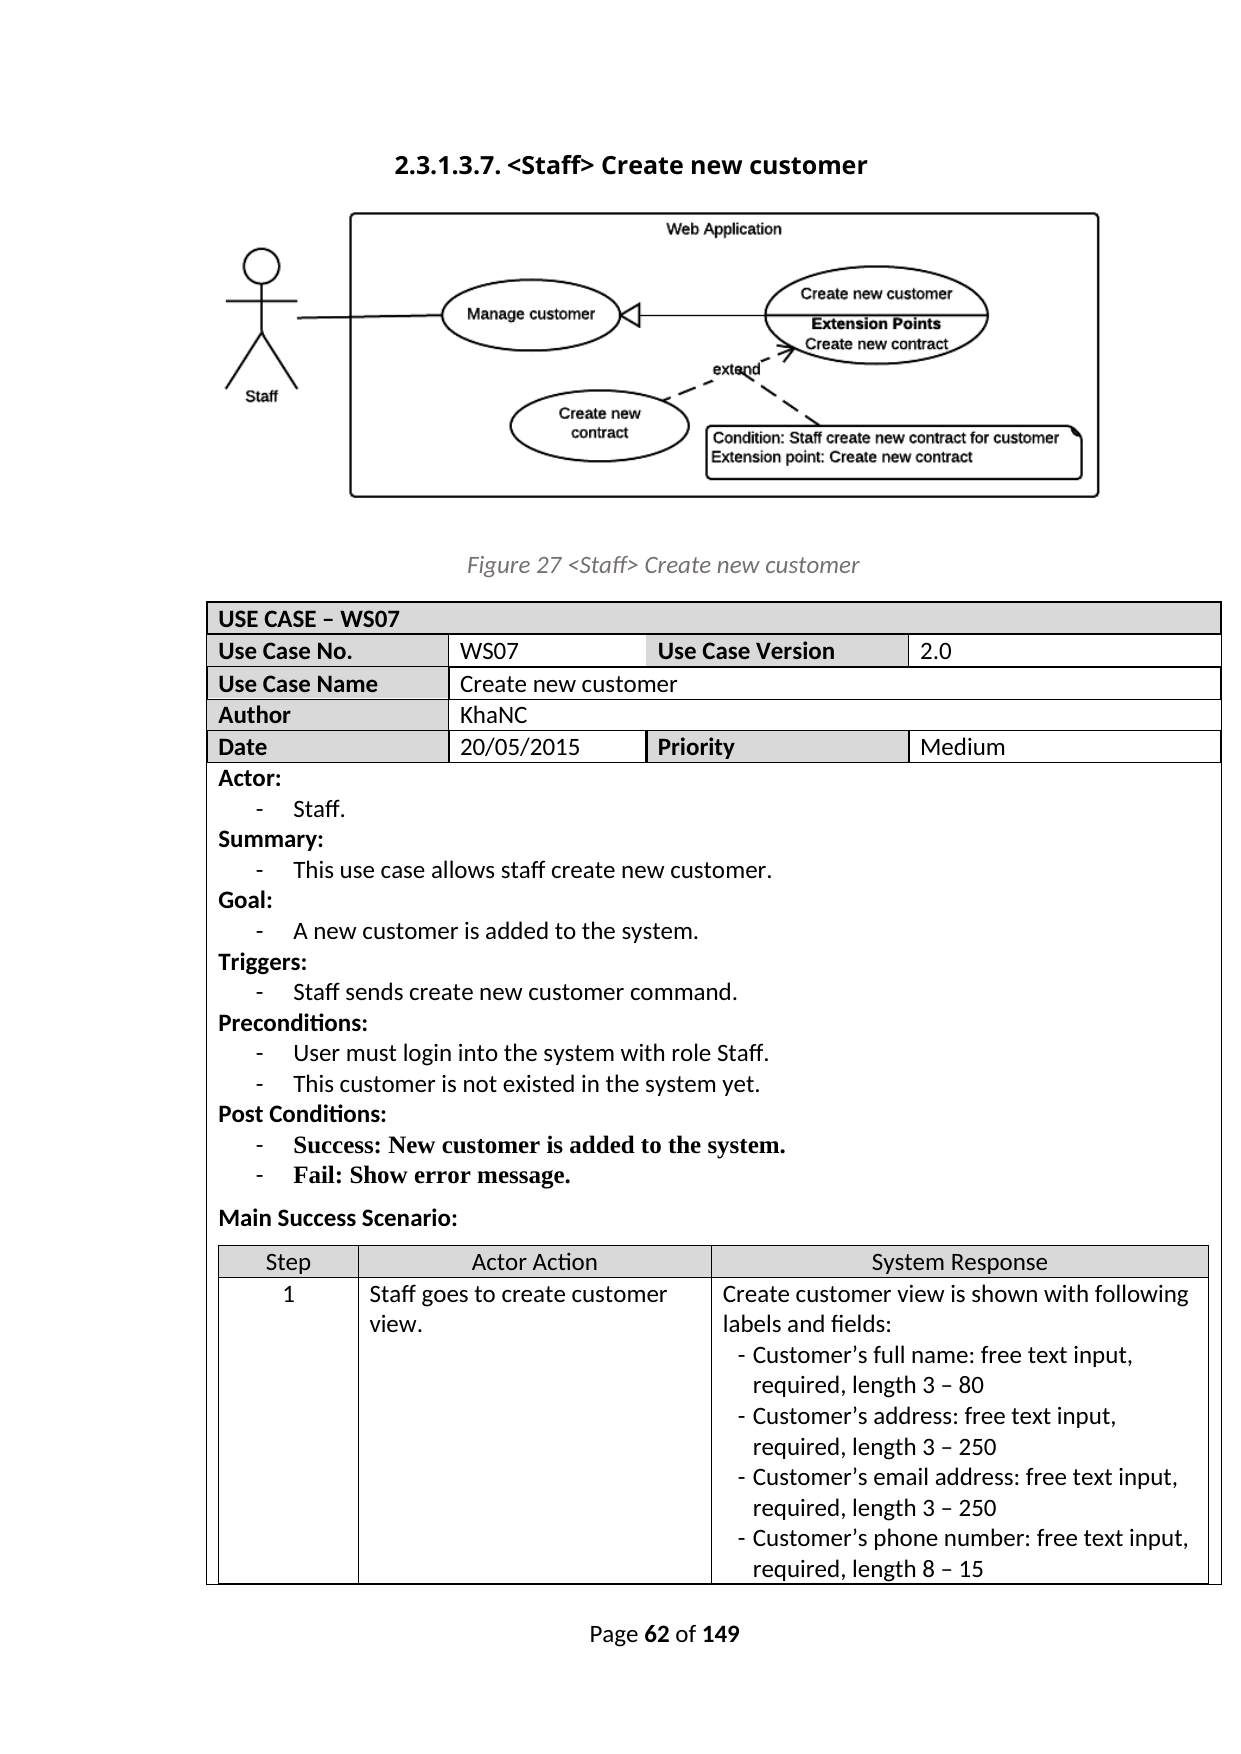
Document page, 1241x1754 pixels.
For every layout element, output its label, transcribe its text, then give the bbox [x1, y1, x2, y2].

table_cell Author [207, 700, 448, 730]
table_cell Use Case Name [208, 667, 448, 698]
table_cell WS07 [449, 635, 646, 666]
table_cell 2.0 [909, 635, 1221, 666]
picture [207, 184, 1122, 531]
subtitle <Staff> Create new customer [394, 148, 1122, 182]
table_cell 20/05/2015 [450, 731, 645, 762]
table_cell KhaNC [449, 700, 1221, 730]
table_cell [207, 763, 1221, 1584]
table_cell Use Case Version [646, 635, 908, 666]
table_cell Date [208, 731, 448, 762]
table_header USE CASE – WS07 [208, 603, 1220, 633]
table_cell Create new customer [450, 668, 1220, 698]
text Figure 27 <Staff> Create new customer [207, 549, 1122, 580]
table_cell Medium [910, 731, 1220, 762]
table_cell Priority [648, 731, 908, 762]
table_cell Use Case No. [207, 635, 448, 666]
